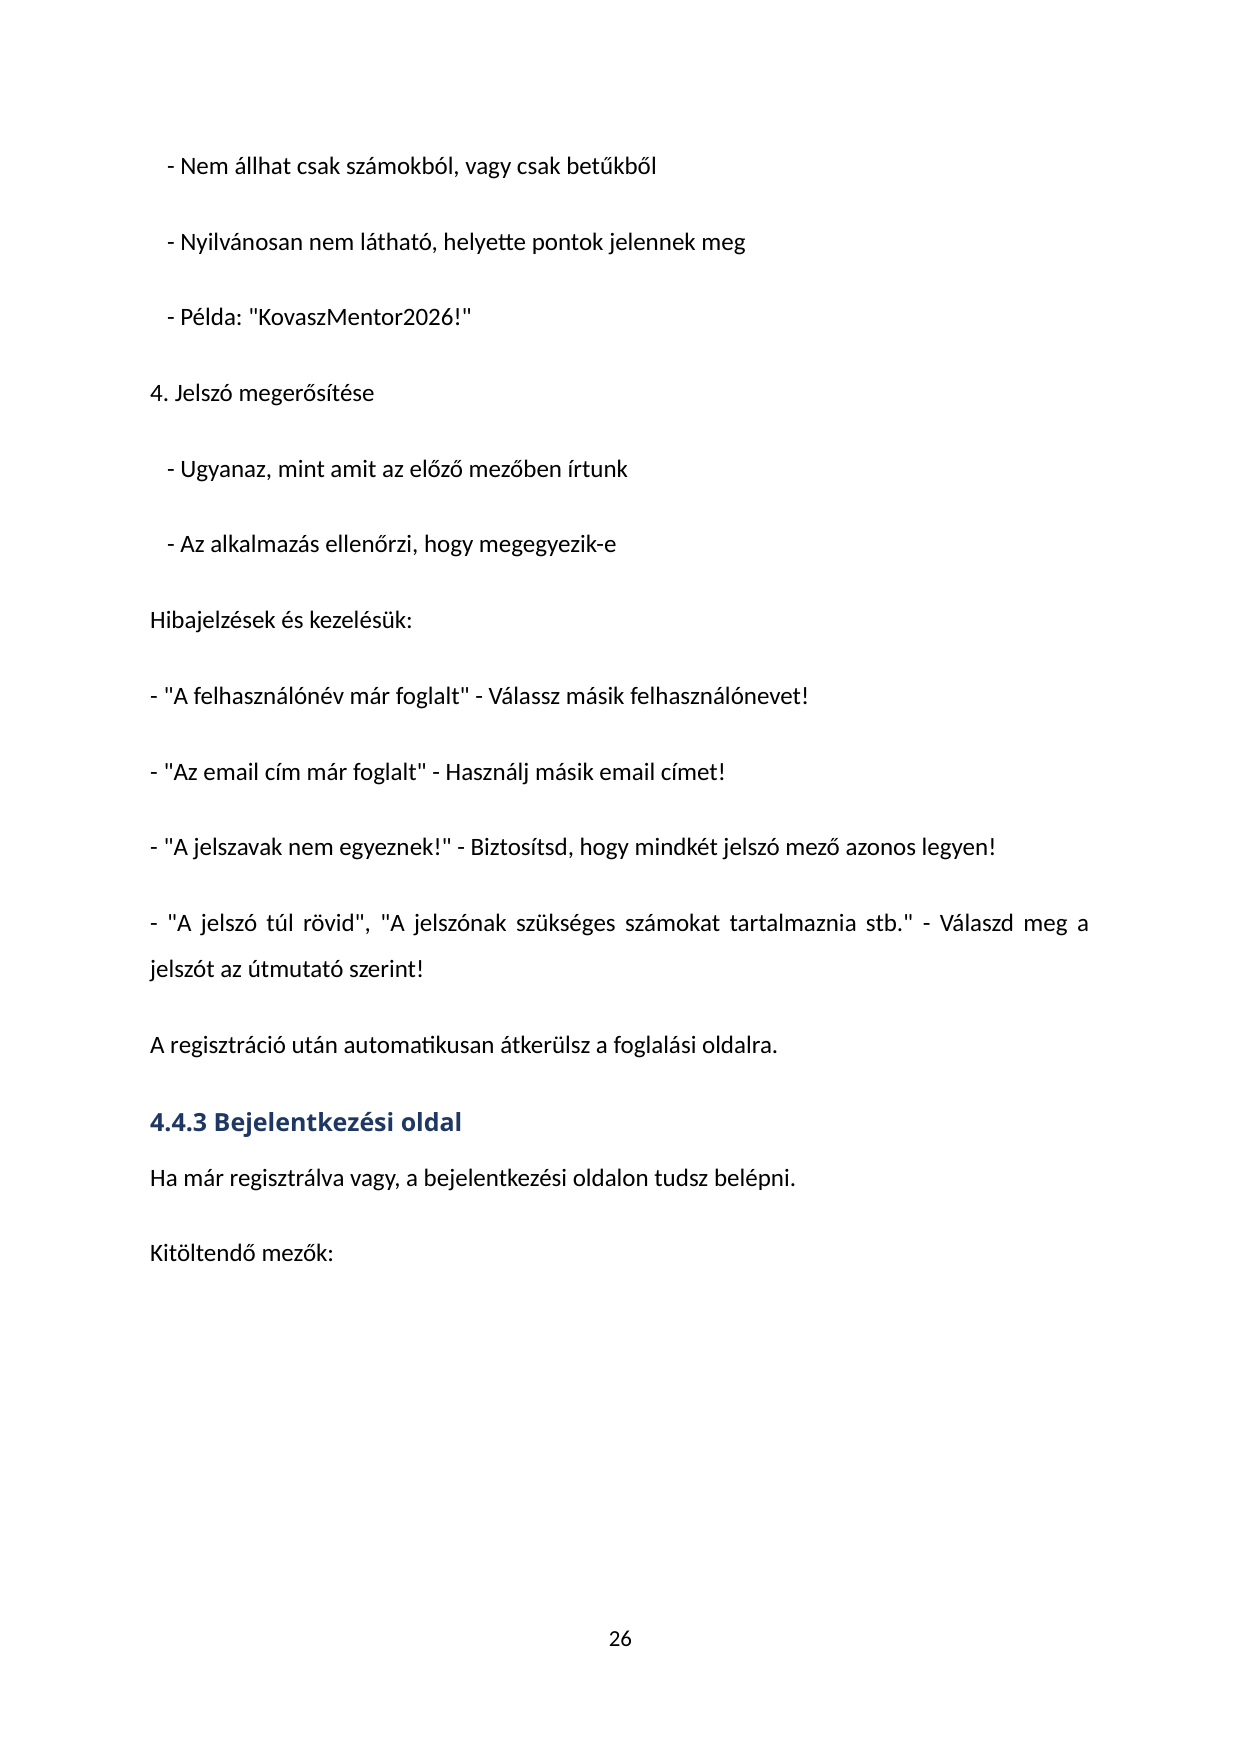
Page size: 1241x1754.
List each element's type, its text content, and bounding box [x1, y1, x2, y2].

text Ha már regisztrálva vagy, a bejelentkezési oldalon tudsz belépni. [150, 1162, 1090, 1192]
text Kitöltendő mezők: [150, 1237, 1090, 1268]
text - "A felhasználónév már foglalt" - Válassz másik felhasználónevet! [150, 680, 1090, 711]
text - "A jelszavak nem egyeznek!" - Biztosítsd, hogy mindkét jelszó mező azonos legyen! [150, 832, 1090, 862]
text - Az alkalmazás ellenőrzi, hogy megegyezik-e [150, 529, 1090, 559]
text - "Az email cím már foglalt" - Használj másik email címet! [150, 756, 1090, 786]
text Hibajelzések és kezelésük: [150, 604, 1090, 635]
text - Nem állhat csak számokból, vagy csak betűkből [150, 150, 1090, 181]
subtitle 4.4.3 Bejelentkezési oldal [150, 1104, 1090, 1138]
text - Nyilvánosan nem látható, helyette pontok jelennek meg [150, 226, 1090, 256]
text - Ugyanaz, mint amit az előző mezőben írtunk [150, 453, 1090, 483]
text - "A jelszó túl rövid", "A jelszónak szükséges számokat tartalmaznia stb." - Válaszd meg a jelszót az útmutató szerint! [150, 907, 1090, 983]
text 4. Jelszó megerősítése [150, 377, 1090, 408]
text - Példa: "KovaszMentor2026!" [150, 301, 1090, 332]
text A regisztráció után automatikusan átkerülsz a foglalási oldalra. [150, 1029, 1090, 1059]
